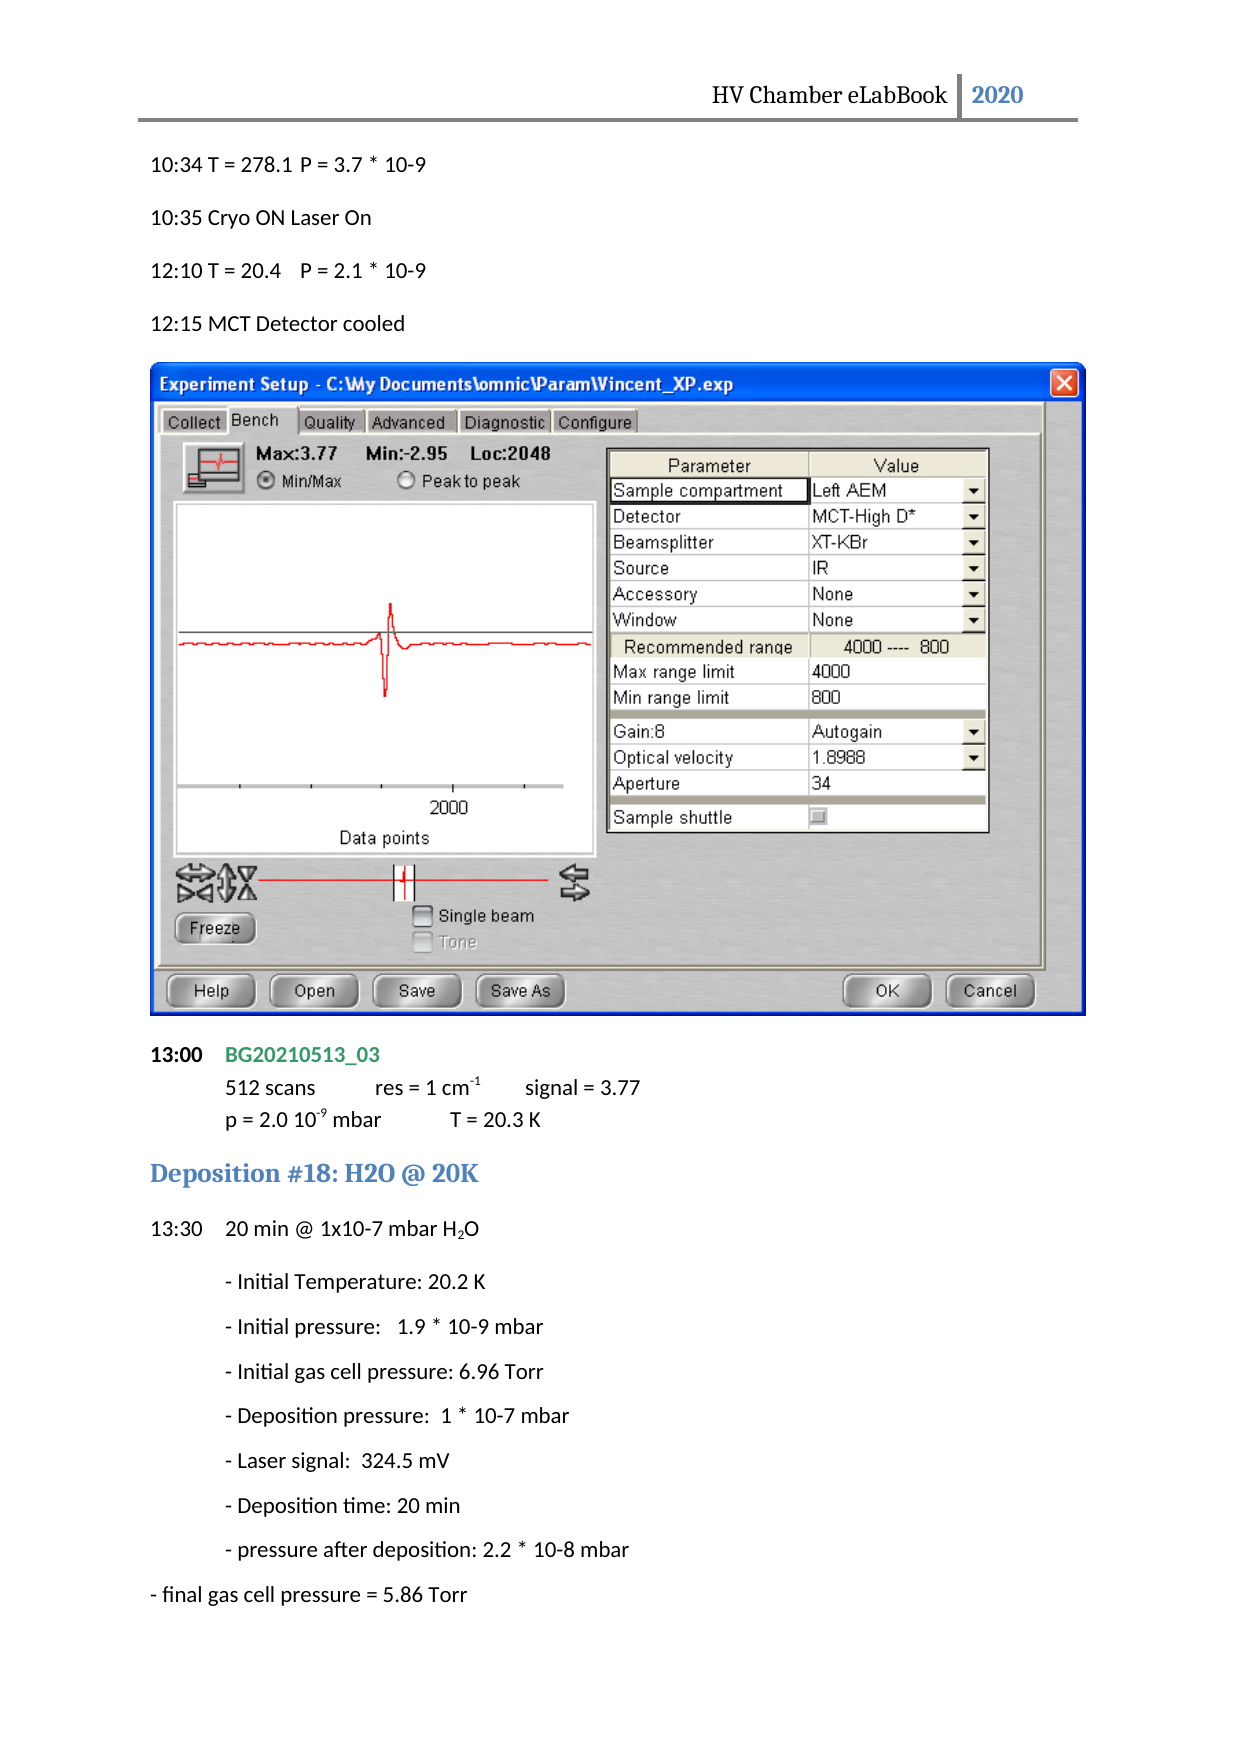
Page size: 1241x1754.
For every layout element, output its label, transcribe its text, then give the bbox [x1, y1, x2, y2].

text - Laser signal: 324.5 mV [150, 1446, 1090, 1474]
text 10:34 T = 278.1 P = 3.7 * 10-9 [150, 150, 1090, 178]
subtitle Deposition #18: H2O @ 20K [150, 1158, 1090, 1189]
text 12:15 MCT Detector cooled [150, 309, 1090, 337]
picture [150, 362, 1086, 1016]
text - Deposition time: 20 min [150, 1491, 1090, 1519]
text 13:30 20 min @ 1x10-7 mbar H2O [150, 1214, 1090, 1242]
text - final gas cell pressure = 5.86 Torr [150, 1580, 1090, 1608]
text 12:10 T = 20.4 P = 2.1 * 10-9 [150, 256, 1090, 284]
text - Initial gas cell pressure: 6.96 Torr [150, 1357, 1090, 1385]
text 512 scans res = 1 cm-1 signal = 3.77 p = 2.0 10-9 mbar T = 20.3 K [225, 1073, 1090, 1133]
text - Initial pressure: 1.9 * 10-9 mbar [150, 1312, 1090, 1340]
text - pressure after deposition: 2.2 * 10-8 mbar [150, 1536, 1090, 1564]
text 13:00 BG20210513_03 [150, 1041, 1090, 1068]
text 10:35 Cryo ON Laser On [150, 203, 1090, 231]
text - Deposition pressure: 1 * 10-7 mbar [150, 1402, 1090, 1429]
text - Initial Temperature: 20.2 K [150, 1267, 1090, 1296]
